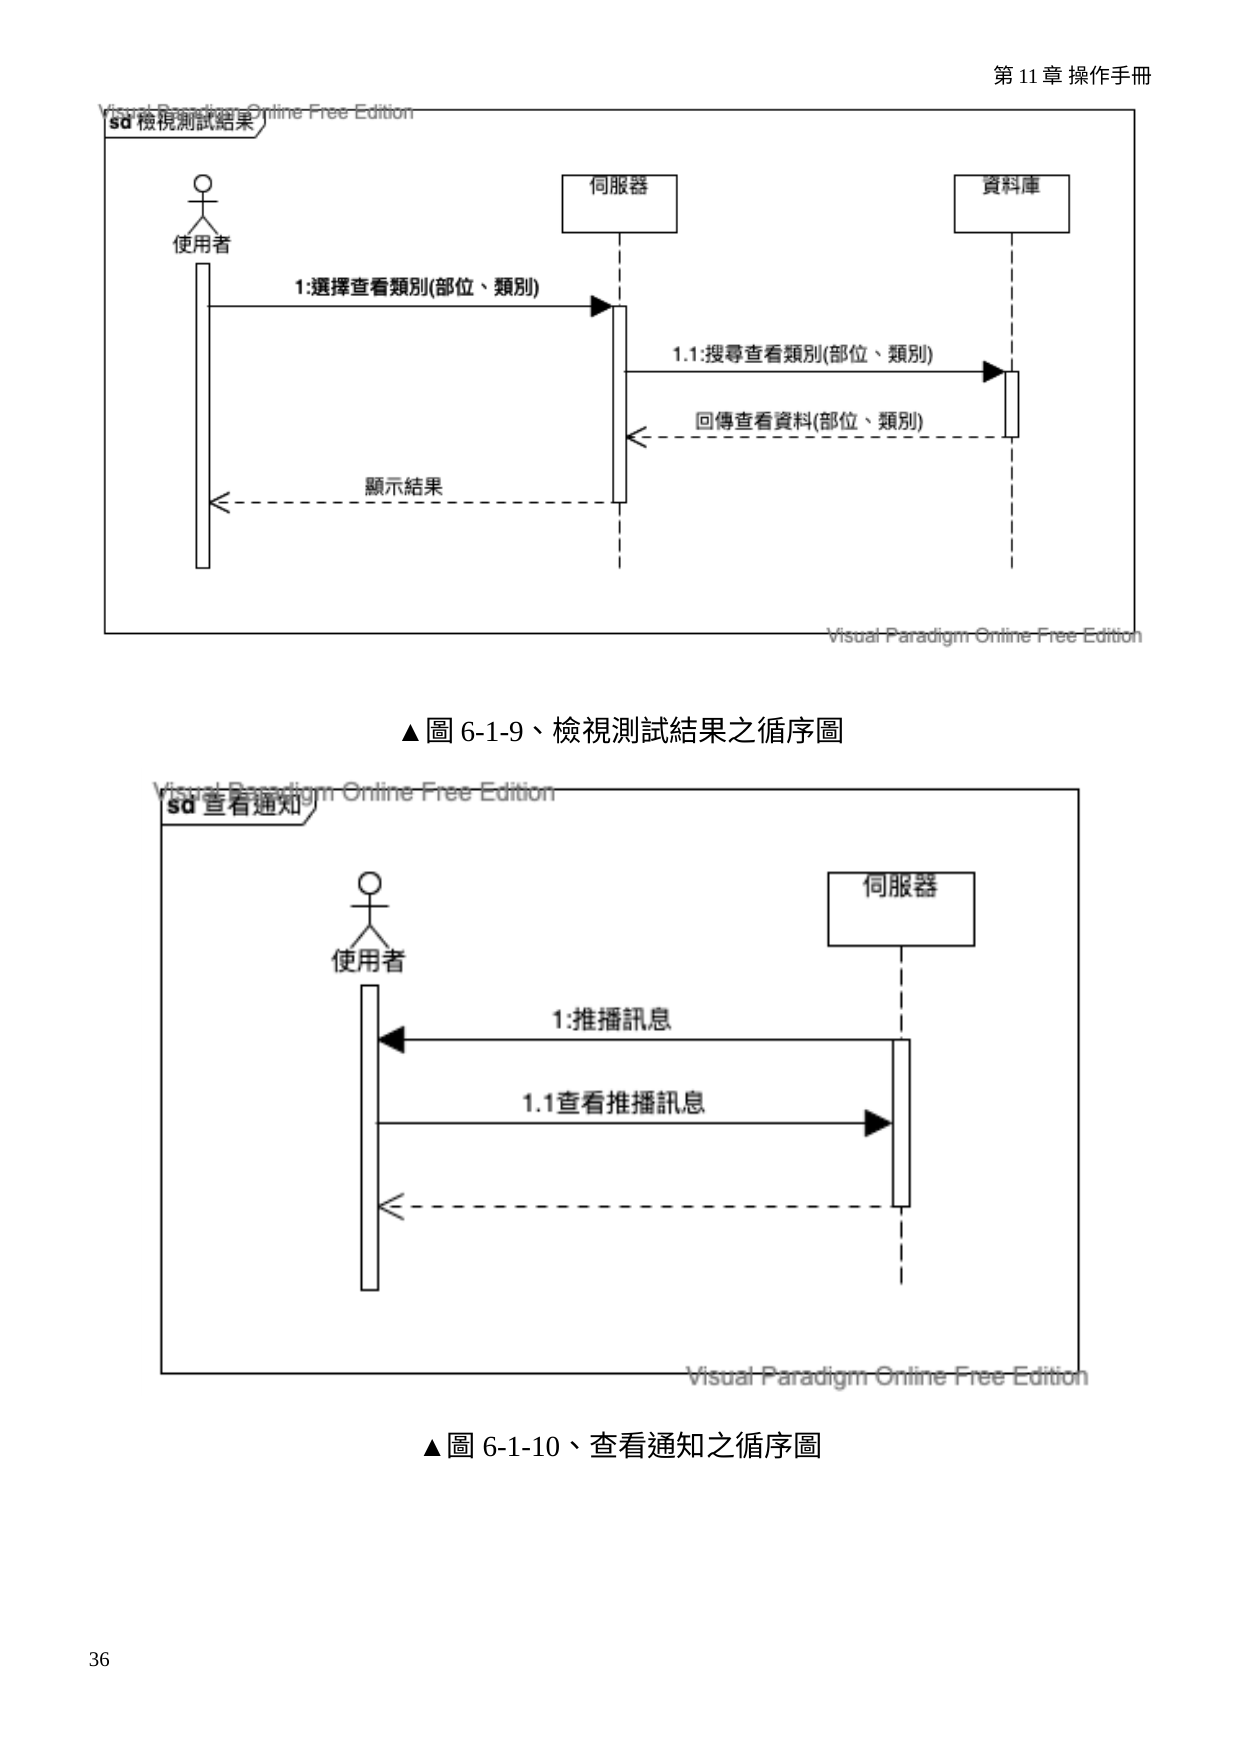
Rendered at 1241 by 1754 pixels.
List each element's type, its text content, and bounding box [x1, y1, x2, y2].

picture [140, 768, 1100, 1396]
picture [88, 94, 1152, 651]
